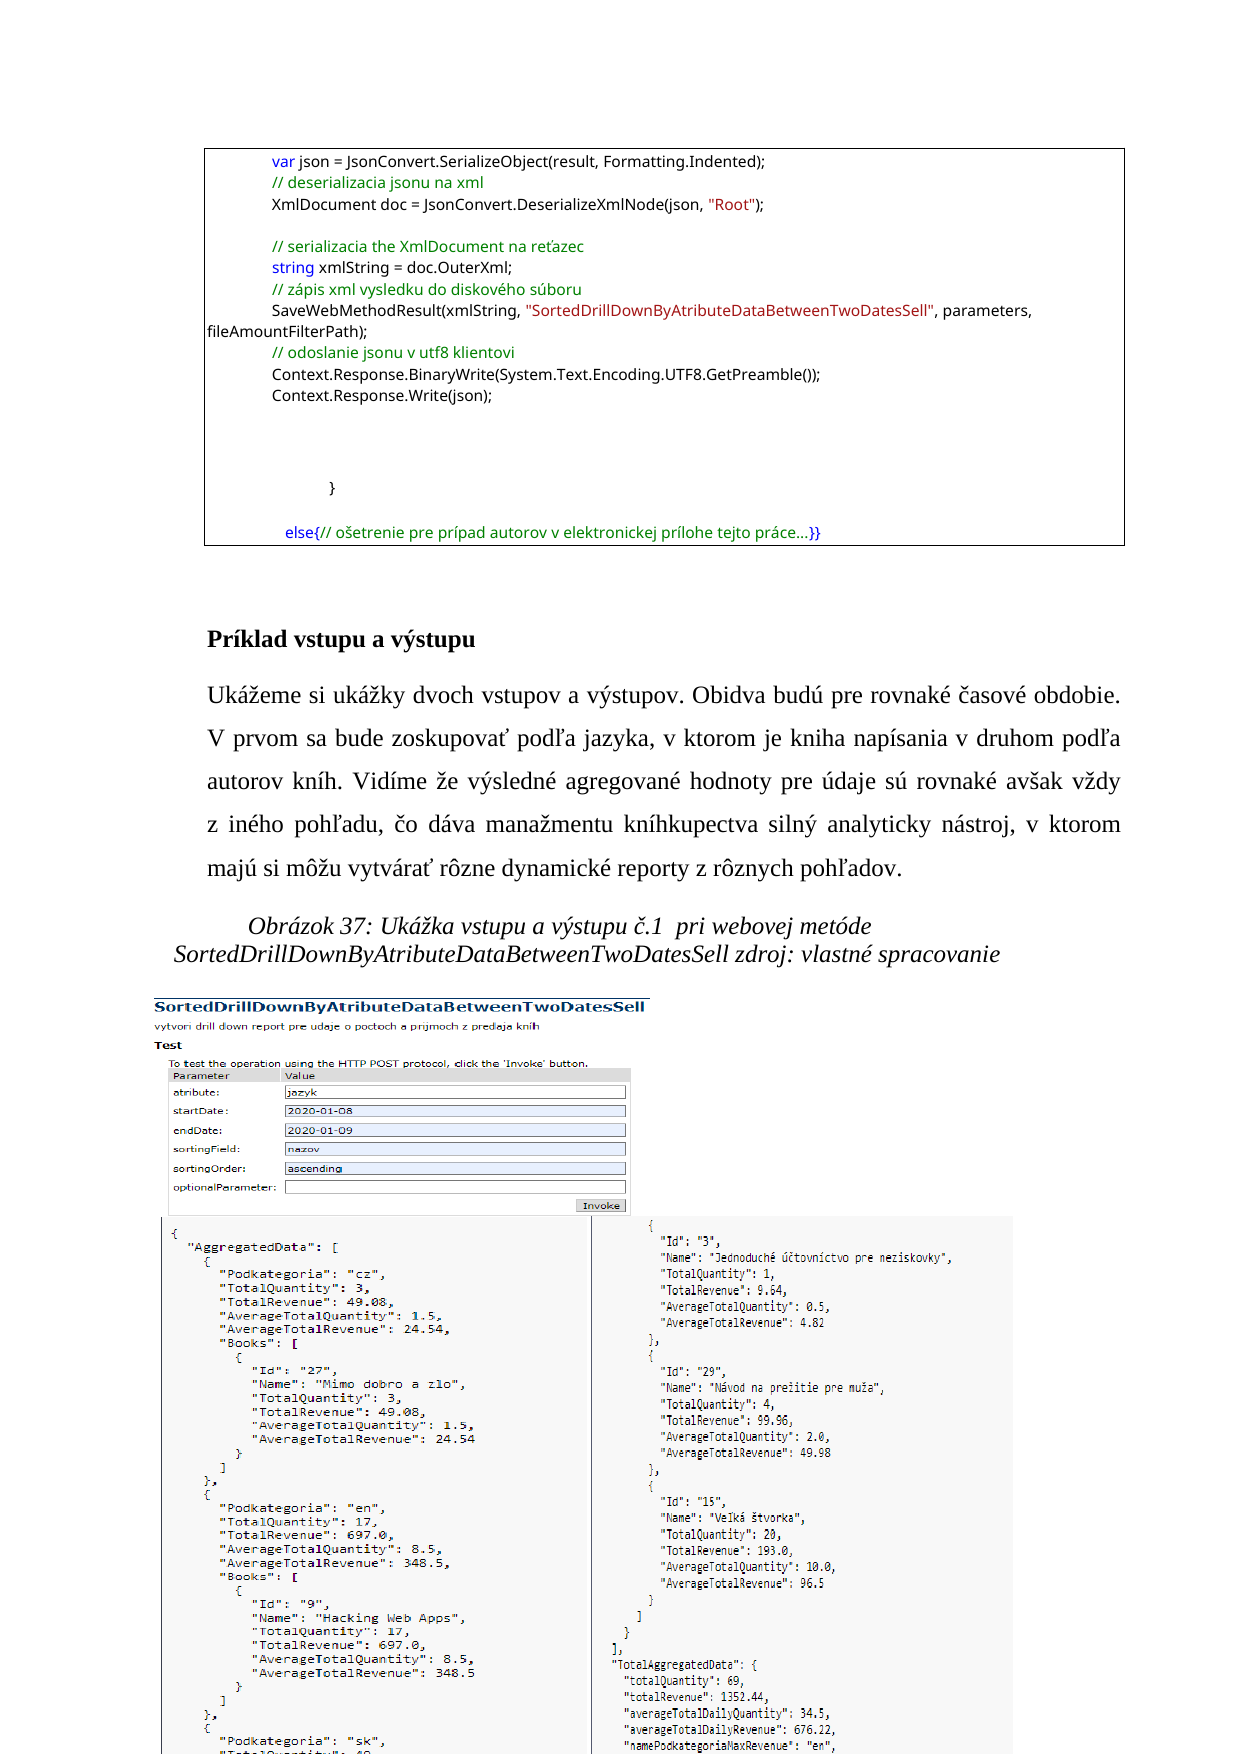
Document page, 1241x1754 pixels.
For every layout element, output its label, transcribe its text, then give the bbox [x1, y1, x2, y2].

text Context.Response.Write(json); [207, 384, 1122, 406]
text string xmlString = doc.OuterXml; [207, 257, 1122, 278]
picture [148, 998, 1013, 1754]
text } [207, 477, 1122, 498]
text // deserializacia jsonu na xml [207, 172, 1122, 193]
text SaveWebMethodResult(xmlString, "SortedDrillDownByAtributeDataBetweenTwoDatesSell", parameters, fileAmountFilterPath); [207, 299, 1122, 342]
text Context.Response.BinaryWrite(System.Text.Encoding.UTF8.GetPreamble()); [207, 363, 1122, 384]
text // serializacia the XmlDocument na reťazec [207, 236, 1122, 257]
text // zápis xml vysledku do diskového súboru [207, 278, 1122, 299]
text // odoslanie jsonu v utf8 klientovi [207, 342, 1122, 363]
text var json = JsonConvert.SerializeObject(result, Formatting.Indented); [205, 149, 1124, 172]
text Ukážeme si ukážky dvoch vstupov a výstupov. Obidva budú pre rovnaké časové obdobie. V prvom sa bude zoskupovať podľa jazyka, v ktorom je kniha napísania v druhom podľa autorov kníh. Vidíme že výsledné agregované hodnoty pre údaje sú rovnaké avšak vždy z iného pohľadu, čo dáva manažmentu kníhkupectva silný analyticky nástroj, v ktorom majú si môžu vytvárať rôzne dynamické reporty z rôznych pohľadov. [207, 680, 1122, 881]
text else{// ošetrenie pre prípad autorov v elektronickej prílohe tejto práce...}} [205, 518, 1124, 545]
text XmlDocument doc = JsonConvert.DeserializeXmlNode(json, "Root"); [207, 193, 1122, 214]
text Príklad vstupu a výstupu [207, 624, 1122, 653]
